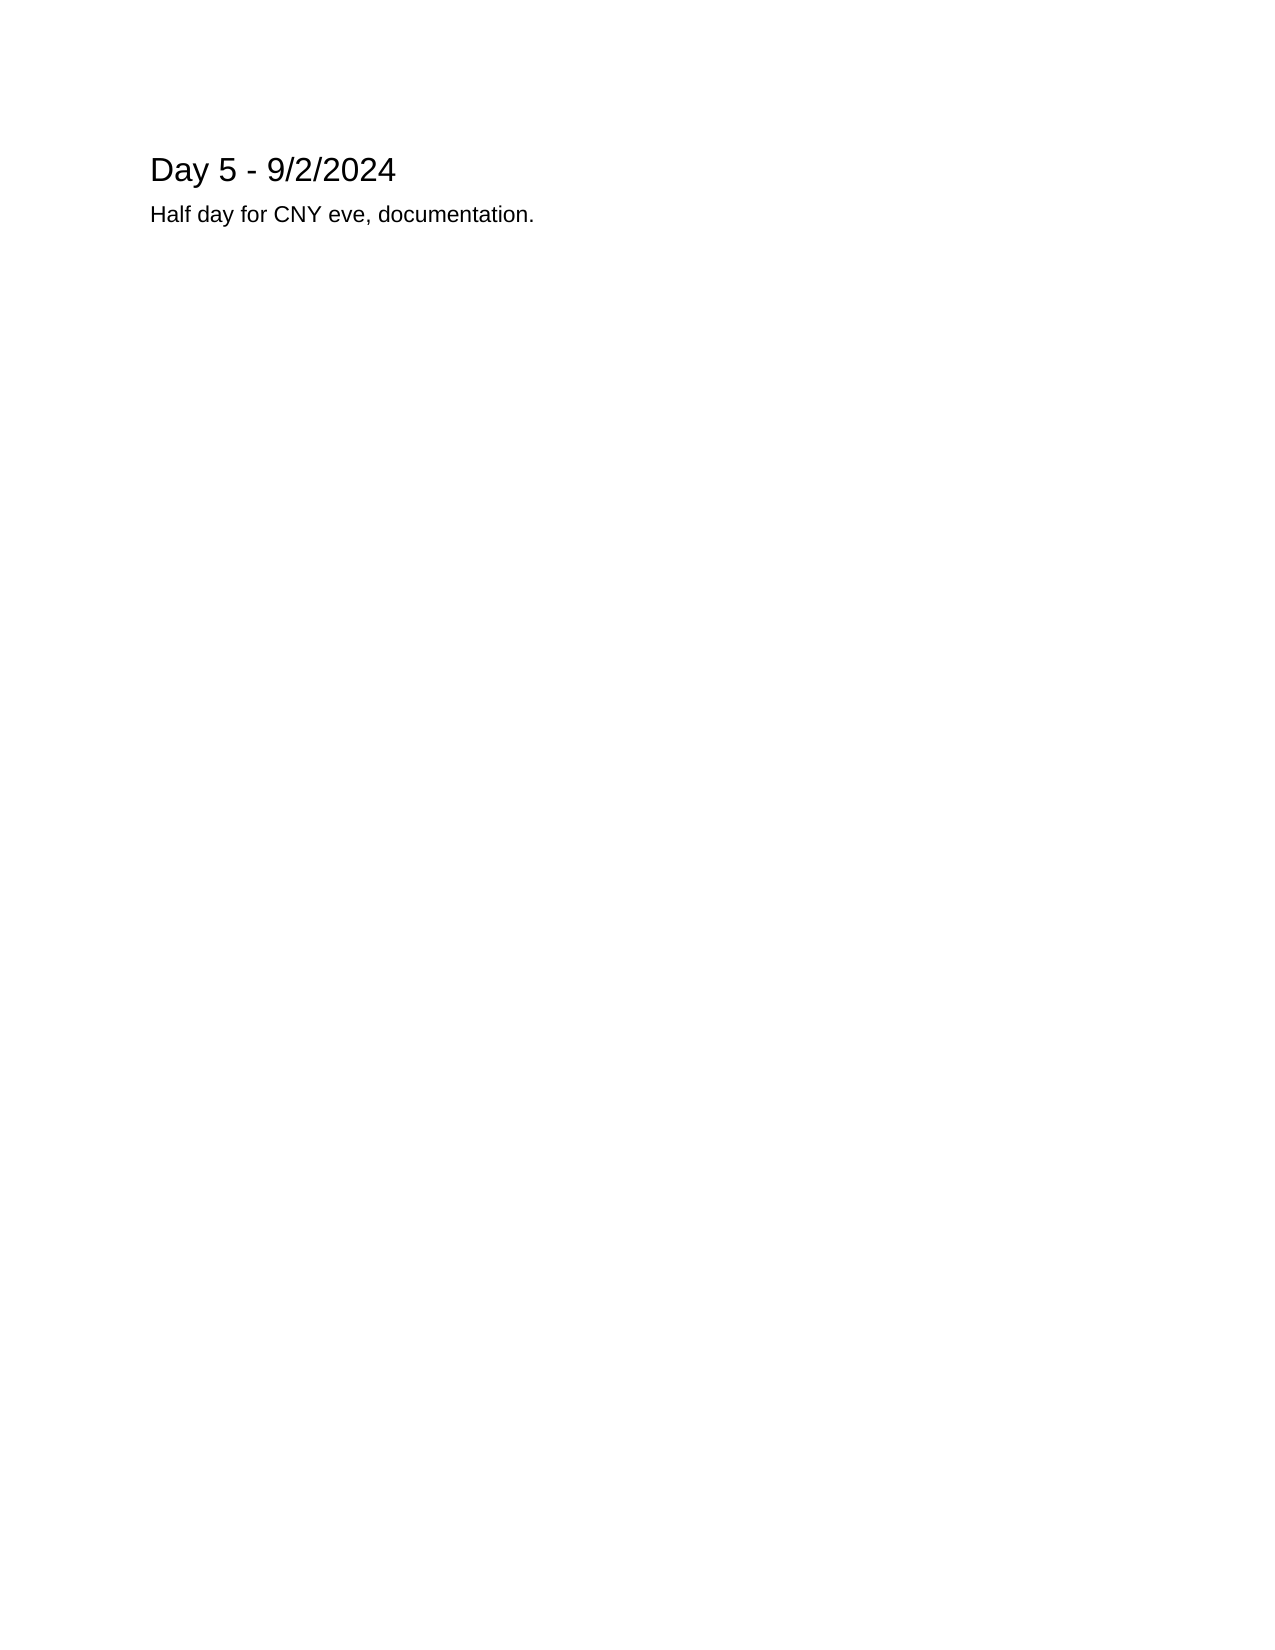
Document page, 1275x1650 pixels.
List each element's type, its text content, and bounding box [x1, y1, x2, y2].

subtitle Day 5 - 9/2/2024 [150, 150, 1125, 188]
text Half day for CNY eve, documentation. [150, 201, 1125, 227]
